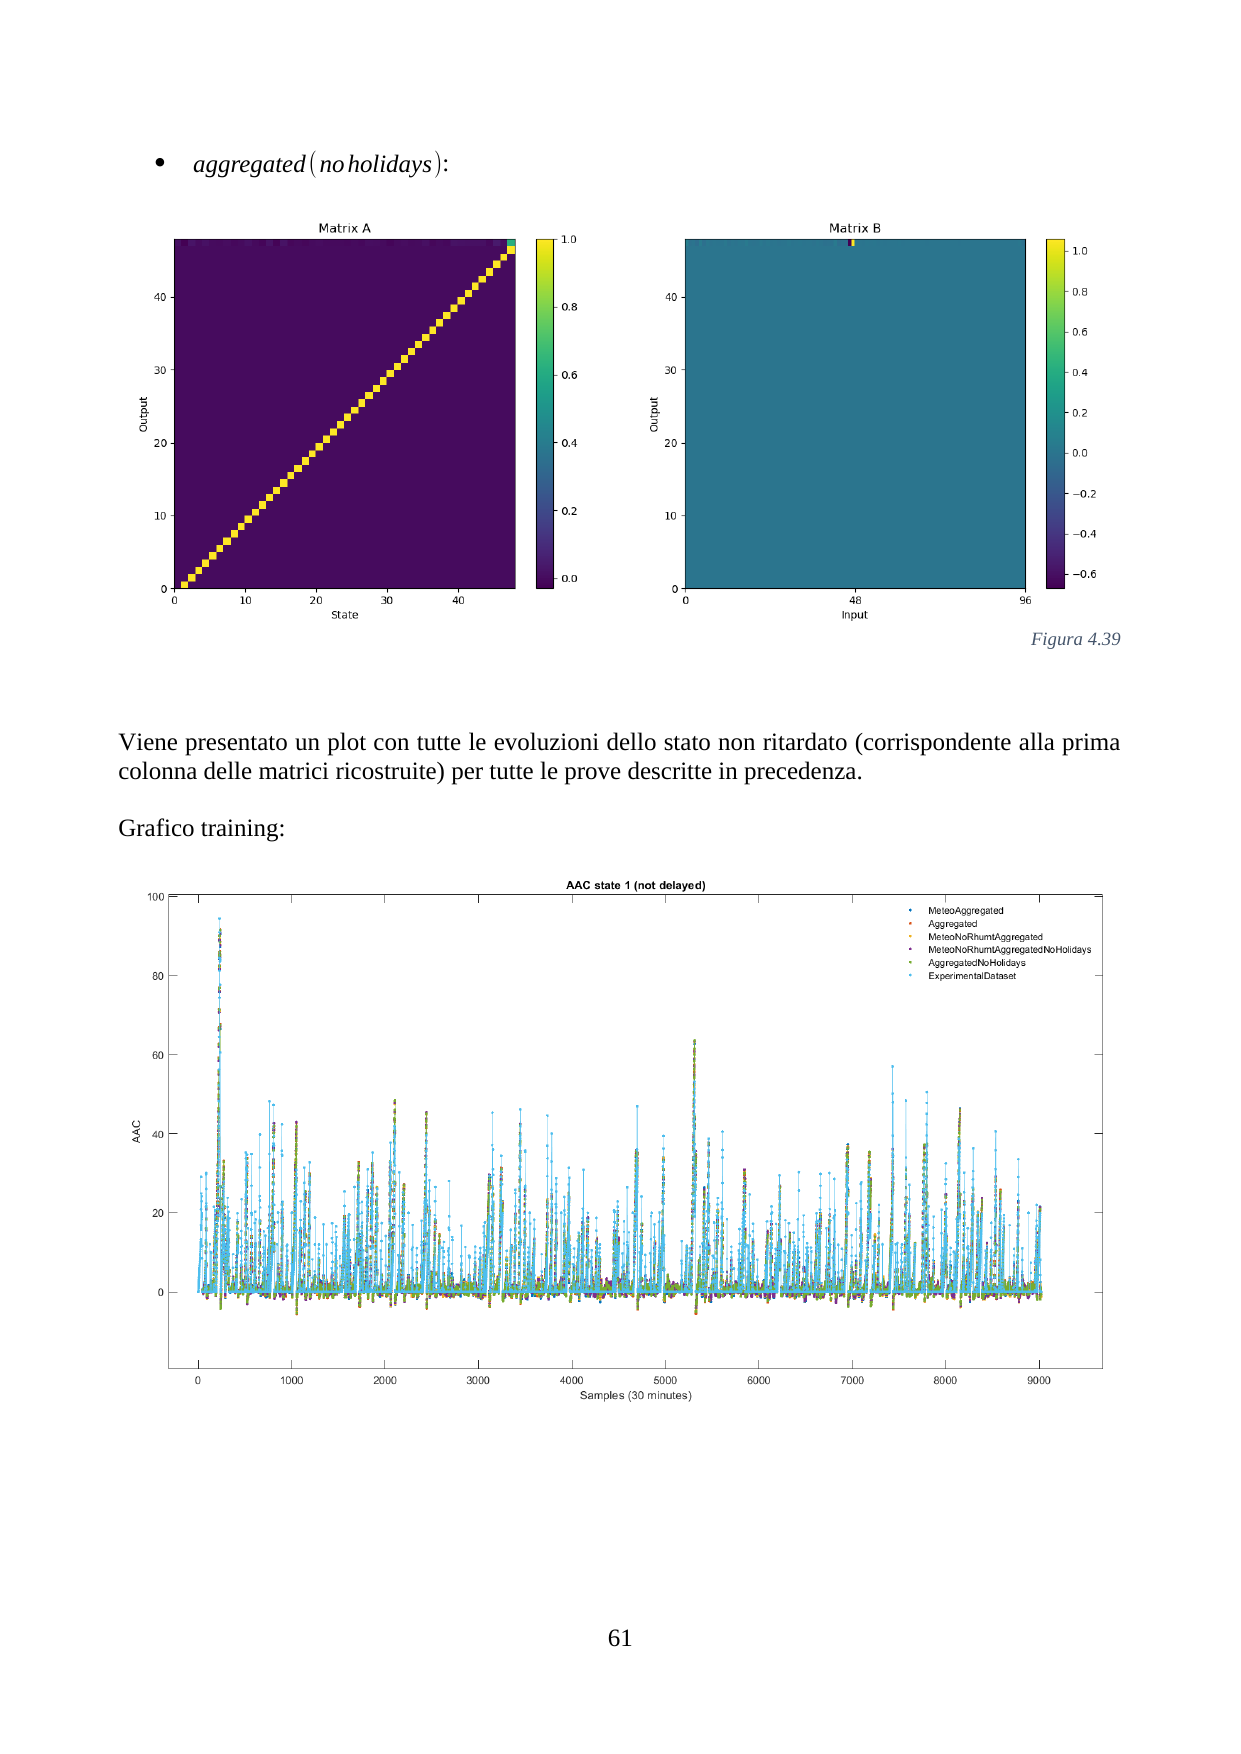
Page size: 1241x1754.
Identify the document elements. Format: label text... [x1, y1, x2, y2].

text Viene presentato un plot con tutte le evoluzioni dello stato non ritardato (corrispondente alla prima colonna delle matrici ricostruite) per tutte le prove descritte in precedenza. [118, 727, 1122, 785]
text Grafico training: [118, 813, 1122, 842]
list : [156, 148, 1122, 180]
picture [118, 871, 1123, 1409]
picture [118, 208, 1123, 628]
